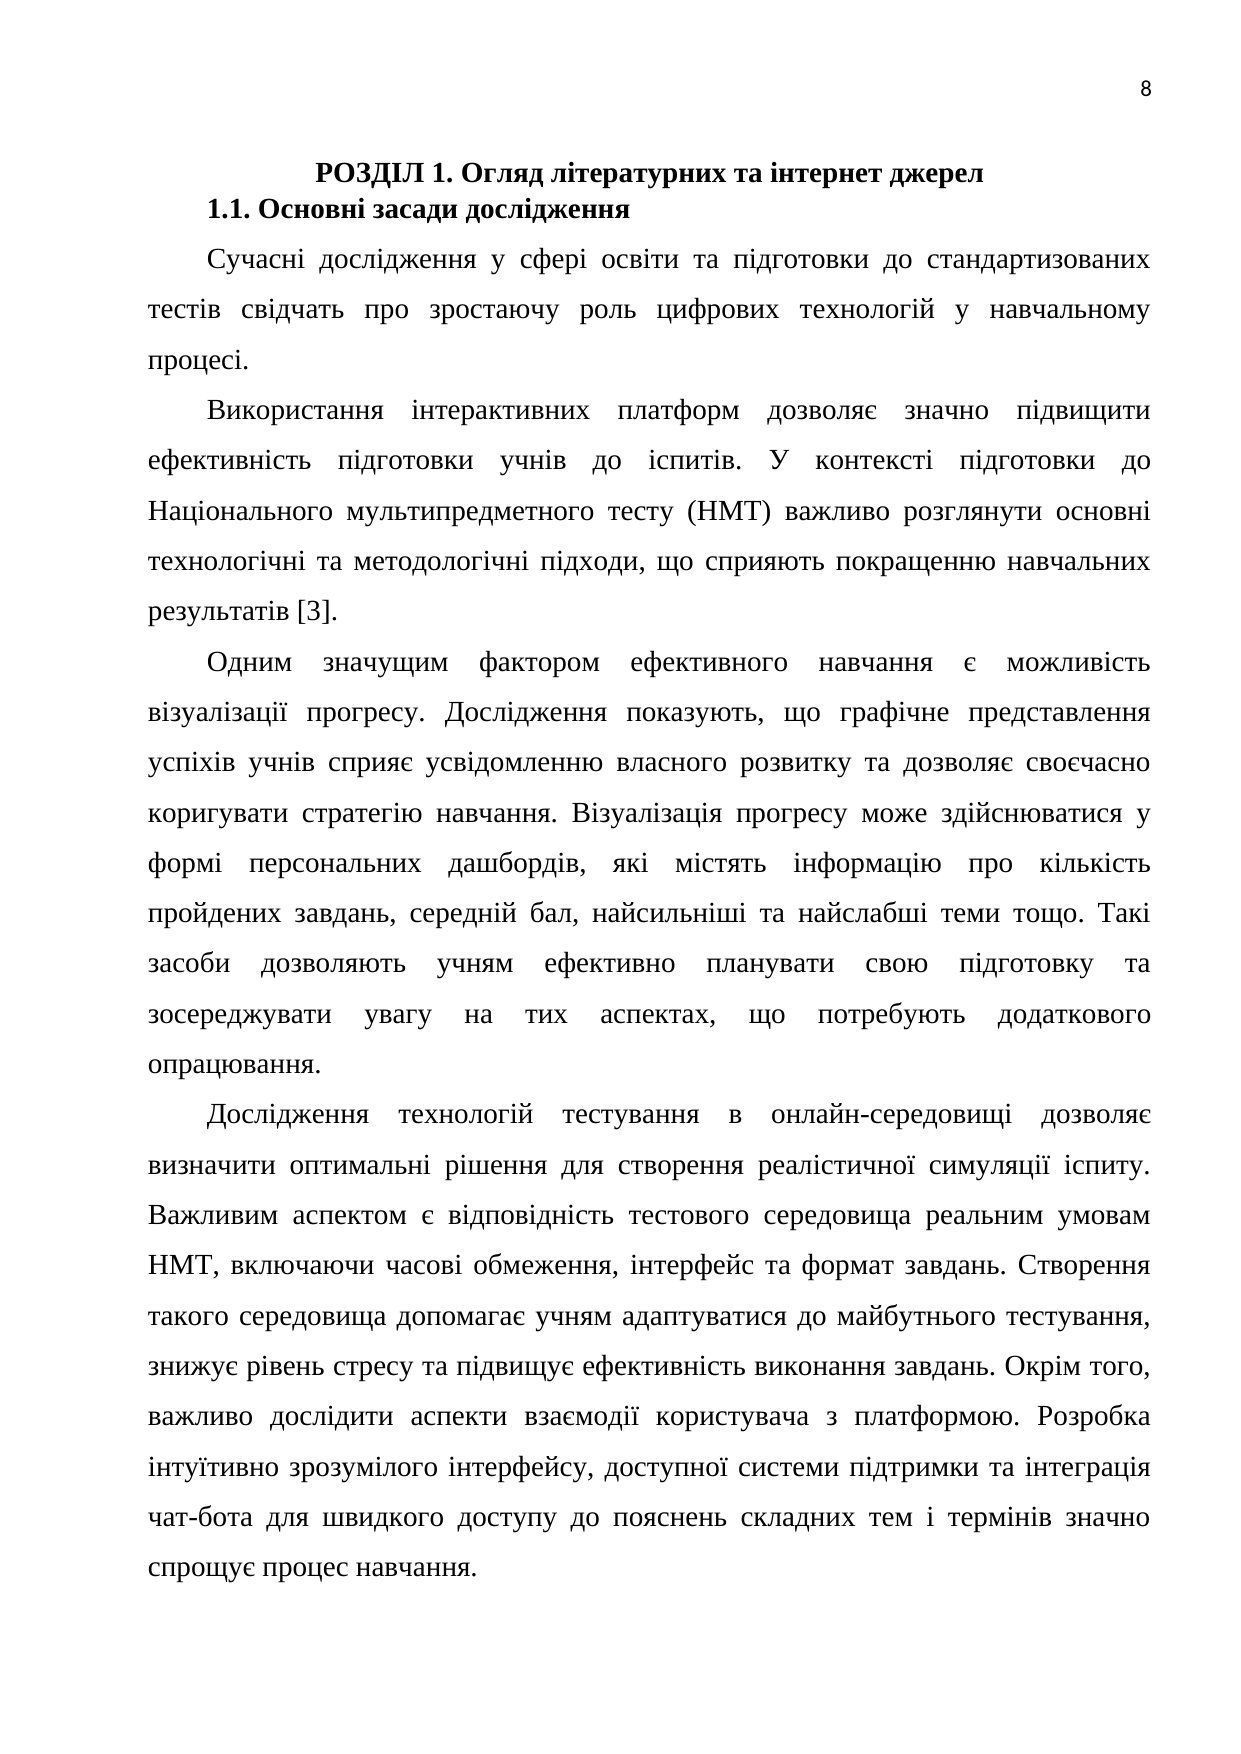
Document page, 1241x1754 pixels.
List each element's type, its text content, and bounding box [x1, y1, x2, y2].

text Дослідження технологій тестування в онлайн-середовищі дозволяє визначити оптимальні рішення для створення реалістичної симуляції іспиту. Важливим аспектом є відповідність тестового середовища реальним умовам НМТ, включаючи часові обмеження, інтерфейс та формат завдань. Створення такого середовища допомагає учням адаптуватися до майбутнього тестування, знижує рівень стресу та підвищує ефективність виконання завдань. Окрім того, важливо дослідити аспекти взаємодії користувача з платформою. Розробка інтуїтивно зрозумілого інтерфейсу, доступної системи підтримки та інтеграція чат-бота для швидкого доступу до пояснень складних тем і термінів значно спрощує процес навчання. [148, 1097, 1152, 1583]
subtitle 1.1. Основні засади дослідження [148, 191, 1152, 224]
text Сучасні дослідження у сфері освіти та підготовки до стандартизованих тестів свідчать про зростаючу роль цифрових технологій у навчальному процесі. [148, 241, 1152, 375]
subtitle РОЗДІЛ 1. Огляд літературних та інтернет джерел [148, 155, 1152, 188]
text Використання інтерактивних платформ дозволяє значно підвищити ефективність підготовки учнів до іспитів. У контексті підготовки до Національного мультипредметного тесту (НМТ) важливо розглянути основні технологічні та методологічні підходи, що сприяють покращенню навчальних результатів [3]. [148, 392, 1152, 627]
text Одним значущим фактором ефективного навчання є можливість візуалізації прогресу. Дослідження показують, що графічне представлення успіхів учнів сприяє усвідомленню власного розвитку та дозволяє своєчасно коригувати стратегію навчання. Візуалізація прогресу може здійснюватися у формі персональних дашбордів, які містять інформацію про кількість пройдених завдань, середній бал, найсильніші та найслабші теми тощо. Такі засоби дозволяють учням ефективно планувати свою підготовку та зосереджувати увагу на тих аспектах, що потребують додаткового опрацювання. [148, 644, 1152, 1080]
